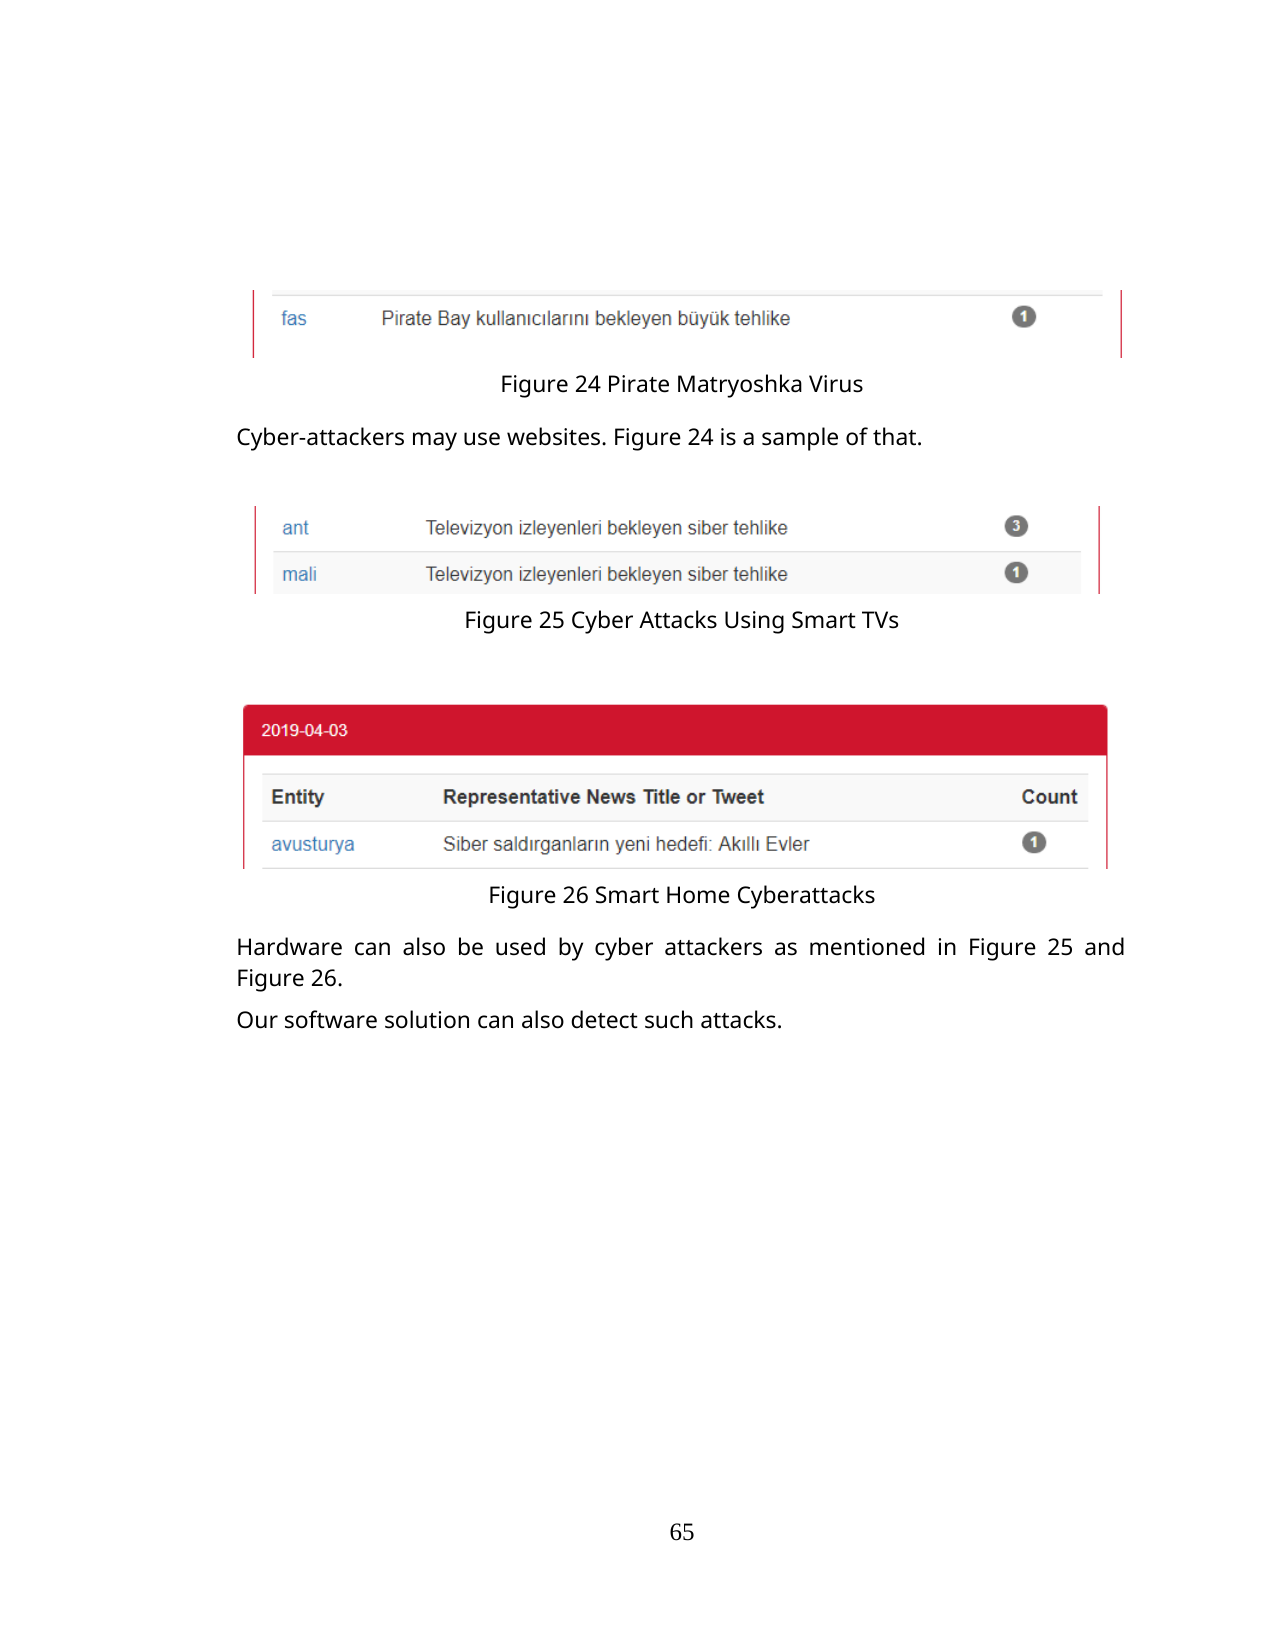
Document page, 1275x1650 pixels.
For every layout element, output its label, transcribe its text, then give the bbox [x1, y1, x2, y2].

text Hardware can also be used by cyber attackers as mentioned in Figure 25 and Figure 26. [236, 931, 1127, 993]
picture [236, 700, 1128, 869]
picture [236, 290, 1128, 358]
text Figure 24 Pirate Matryoshka Virus [236, 368, 1127, 399]
picture [236, 506, 1128, 594]
text Our software solution can also detect such attacks. [236, 1004, 1127, 1035]
text Figure 25 Cyber Attacks Using Smart TVs [236, 604, 1127, 635]
text Cyber-attackers may use websites. Figure 24 is a sample of that. [236, 420, 1127, 452]
text Figure 26 Smart Home Cyberattacks [236, 879, 1127, 910]
